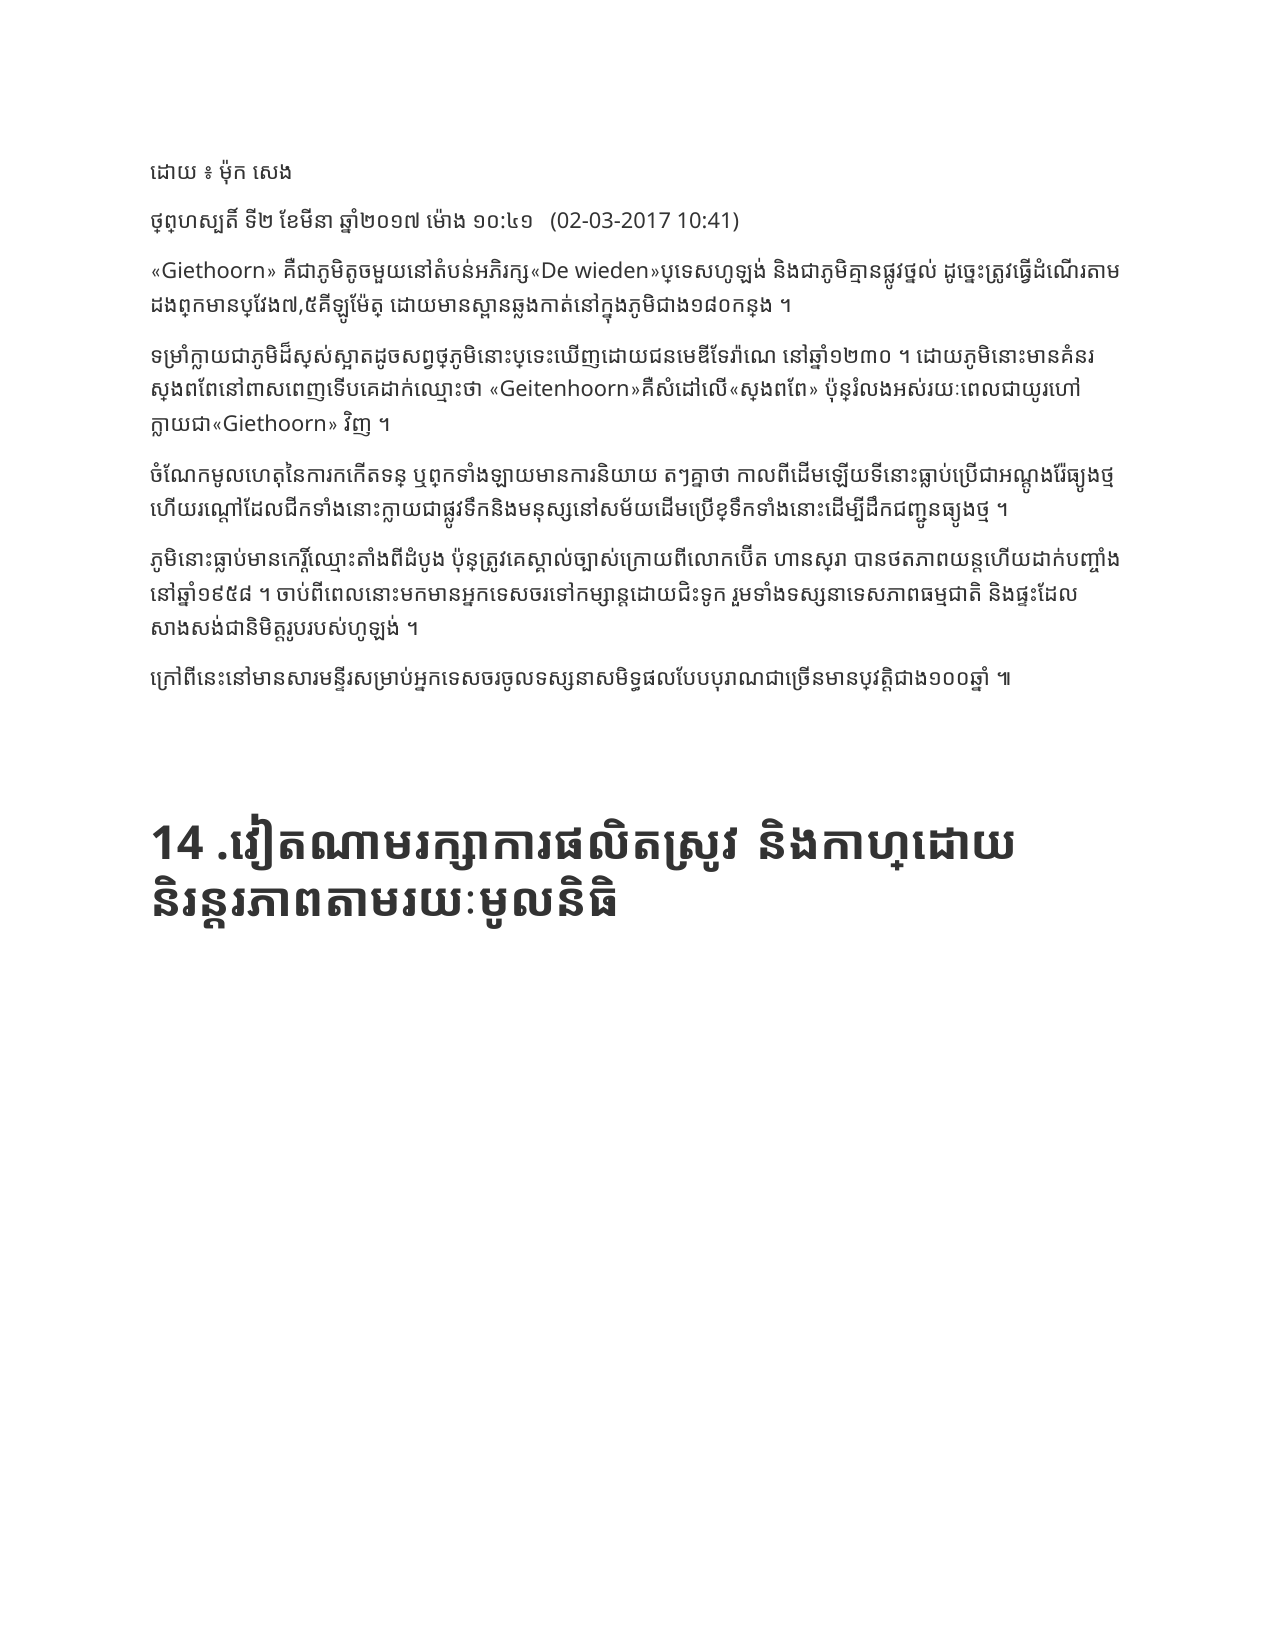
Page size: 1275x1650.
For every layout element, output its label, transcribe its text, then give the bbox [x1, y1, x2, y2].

text ចំណែក​មូលហេតុ​នៃ​ការ​កកើត​ទន្លេ ឬ​ព្រែក​ទាំងឡាយ​មានការ​និយាយ ត​ៗ​គ្នា​ថា កាលពីដើម​ឡើយ​ទីនោះ​ធ្លាប់​ប្រើ​ជា​អណ្តូងរ៉ែ​ធ្យូងថ្ម ហើយ​រណ្តៅ​ដែល​ជីក​ទាំងនោះ​ក្លាយជា​ផ្លូវទឹក​និង​មនុស្ស​នៅ​សម័យ​ដើម​ប្រើ​ខ្សែទឹក​ទាំងនោះ​ដើម្បី​ដឹក​ជញ្ជូន​ធ្យូងថ្ម ។ [150, 453, 1125, 522]
text ភូមិ​នោះ​ធ្លាប់​មានកេរ្តិ៍ឈ្មោះ​តាំងពី​ដំបូង ប៉ុន្តែ​ត្រូវ​គេ​ស្គាល់​ច្បាស់​ក្រោយ​ពី​លោក​ប៊ើ​ត ហាន​ស្ត្រា បាន​ថត​ភាពយន្ត​ហើយ​ដាក់​បញ្ចាំង​នៅ​ឆ្នាំ​១៩៥៨ ។ ចាប់ពី​ពេល​នោះ​មក​មាន​អ្នកទេសចរ​ទៅ​កម្សាន្ត​ដោយ​ជិះទូក រួម​ទាំង​ទស្សនា​ទេសភាព​ធម្មជាតិ និង​ផ្ទះ​ដែល​សាងសង់​ជា​និមិត្តរូប​របស់​ហូ​ឡង់ ។ [150, 537, 1125, 641]
text ទម្រាំ​ក្លាយជា​ភូមិ​ដ៏​ស្រស់​ស្អាត​ដូច​សព្វថ្ងៃ​ភូមិ​នោះ​ប្រទេះ​ឃើញ​ដោយ​ជន​មេ​ឌី​ទែ​រ៉ា​ណេ នៅ​ឆ្នាំ​១២៣០ ។ ដោយ​ភូមិ​នោះ​មាន​គំនរ​ស្នែងពពែ​នៅ​ពាសពេញ​ទើប​គេ​ដាក់​ឈ្មោះ​ថា «Geitenhoorn»​គឺ​សំដៅលើ​«​ស្នែងពពែ​» ប៉ុន្តែ​រំលង​អស់​រយៈពេល​ជា​យូរ​ហៅ​ក្លាយជា​«Giethoorn» វិញ ។ [150, 334, 1125, 437]
subtitle 14 .វៀតណាម​រក្សា​ការ​ផលិត​ស្រូវ និង​កាហ្វេ​ដោយ​និរន្តរភាព​តាម​រយៈ​មូលនិធិ [150, 772, 1125, 927]
text «Giethoorn» គឺជា​ភូមិតូច​មួយ​នៅ​តំបន់​អភិរក្ស​«De wieden»​ប្រទេស​ហូ​ឡង់ និង​ជា​ភូមិ​គ្មាន​ផ្លូវថ្នល់ ដូច្នេះ​ត្រូវធ្វើ​ដំណើរ​តាម​ដងព្រែក​មាន​ប្រវែង​៧,៥​គីឡូម៉ែត្រ ដោយ​មាន​ស្ពាន​ឆ្លងកាត់​នៅ​ក្នុងភូមិ​ជាង​១៨០​កន្លែង ។ [150, 250, 1125, 319]
text ដោយ ៖ ម៉ុក សេង​ [150, 150, 1125, 184]
text ក្រៅពី​នេះ​នៅ​មាន​សារមន្ទីរ​សម្រាប់​អ្នកទេសចរ​ចូល​ទស្សនា​សមិទ្ធផល​បែប​បុរាណ​ជា​ច្រើន​មាន​ប្រវត្តិ​ជាង​១០០​ឆ្នាំ ៕ [150, 656, 1125, 691]
text ថ្ងៃព្រហស្បតិ៍ ទី២ ខែមីនា ឆ្នាំ២០១៧ ម៉ោង ១០:៤១ (02-03-2017 10:41) [150, 200, 1125, 234]
